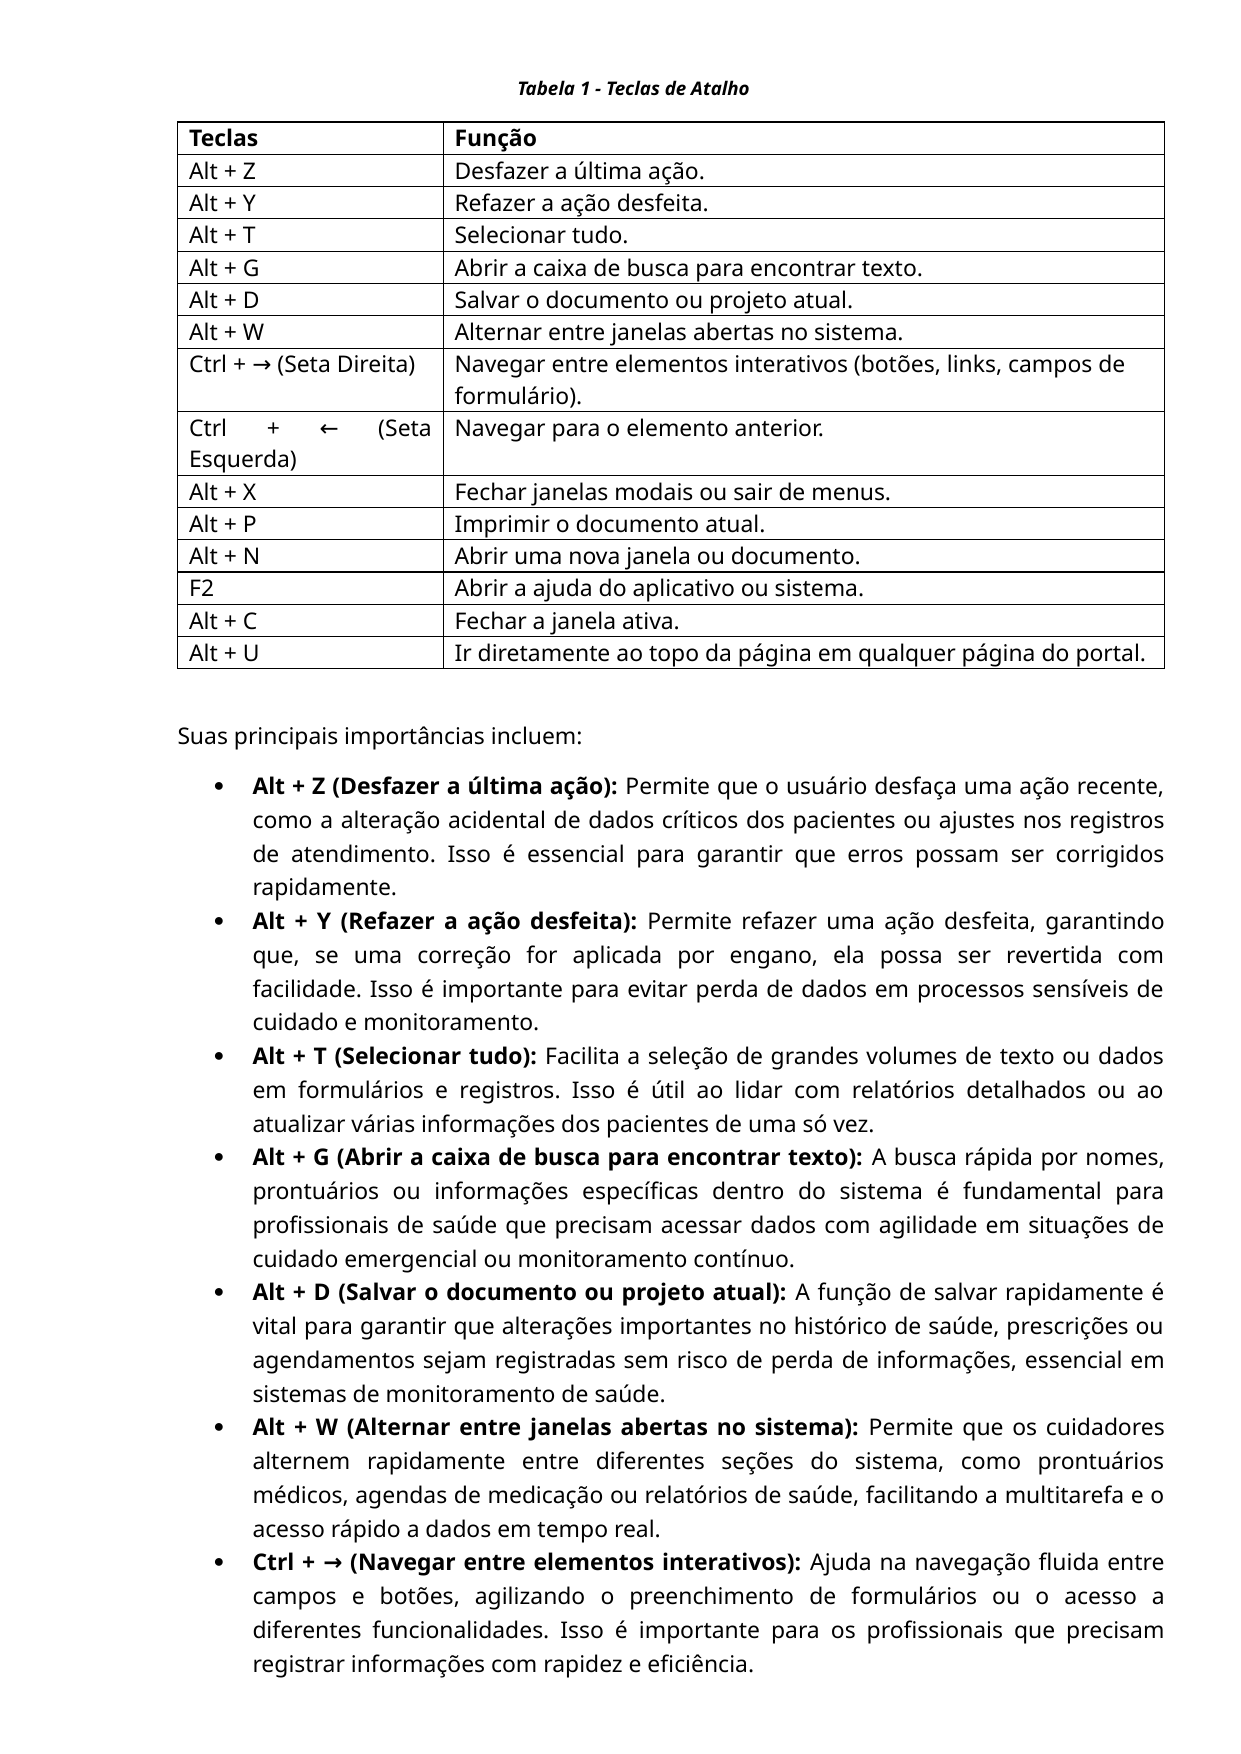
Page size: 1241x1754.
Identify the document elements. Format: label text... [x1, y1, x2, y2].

table_cell Alt + W [178, 316, 443, 347]
table_cell Navegar para o elemento anterior. [444, 412, 1164, 474]
table_cell Alt + X [178, 476, 443, 507]
table_cell Selecionar tudo. [444, 219, 1164, 251]
table_cell Fechar a janela ativa. [444, 605, 1164, 636]
table_cell Alt + P [178, 508, 443, 539]
list Alt + Z (Desfazer a última ação): Permite que o usuário desfaça uma ação recente, como a alteração acidental de dados críticos dos pacientes ou ajustes nos registros de atendimento. Isso é essencial para garantir que erros possam ser corrigidos rapidamente. [215, 770, 1165, 903]
list Alt + G (Abrir a caixa de busca para encontrar texto): A busca rápida por nomes, prontuários ou informações específicas dentro do sistema é fundamental para profissionais de saúde que precisam acessar dados com agilidade em situações de cuidado emergencial ou monitoramento contínuo. [215, 1141, 1165, 1274]
list Ctrl + → (Navegar entre elementos interativos): Ajuda na navegação fluida entre campos e botões, agilizando o preenchimento de formulários ou o acesso a diferentes funcionalidades. Isso é importante para os profissionais que precisam registrar informações com rapidez e eficiência. [215, 1546, 1165, 1679]
table_cell Abrir uma nova janela ou documento. [444, 540, 1164, 571]
list Alt + Y (Refazer a ação desfeita): Permite refazer uma ação desfeita, garantindo que, se uma correção for aplicada por engano, ela possa ser revertida com facilidade. Isso é importante para evitar perda de dados em processos sensíveis de cuidado e monitoramento. [215, 905, 1165, 1038]
table_cell Alt + C [178, 605, 443, 636]
table_cell Imprimir o documento atual. [444, 508, 1164, 539]
table_cell Alt + T [178, 219, 443, 251]
table_cell Refazer a ação desfeita. [444, 187, 1164, 218]
list Alt + D (Salvar o documento ou projeto atual): A função de salvar rapidamente é vital para garantir que alterações importantes no histórico de saúde, prescrições ou agendamentos sejam registradas sem risco de perda de informações, essencial em sistemas de monitoramento de saúde. [215, 1276, 1165, 1409]
table_cell Salvar o documento ou projeto atual. [444, 284, 1164, 315]
table_cell Alt + Y [178, 187, 443, 218]
table_cell Ctrl + ← (Seta Esquerda) [178, 412, 443, 474]
table_cell Alt + G [178, 252, 443, 283]
table_cell Ir diretamente ao topo da página em qualquer página do portal. [444, 637, 1164, 668]
table_header Teclas [178, 123, 443, 154]
list Alt + W (Alternar entre janelas abertas no sistema): Permite que os cuidadores alternem rapidamente entre diferentes seções do sistema, como prontuários médicos, agendas de medicação ou relatórios de saúde, facilitando a multitarefa e o acesso rápido a dados em tempo real. [215, 1411, 1165, 1544]
table_cell Alt + D [178, 284, 443, 315]
table_cell Ctrl + → (Seta Direita) [178, 349, 443, 411]
table_header Função [444, 123, 1164, 154]
table_cell Alternar entre janelas abertas no sistema. [444, 316, 1164, 347]
text Tabela 1 - Teclas de Atalho [103, 75, 1165, 101]
table_cell Fechar janelas modais ou sair de menus. [444, 476, 1164, 507]
table_cell Navegar entre elementos interativos (botões, links, campos de formulário). [444, 349, 1164, 411]
table_cell Desfazer a última ação. [444, 155, 1164, 186]
table_cell Alt + Z [178, 155, 443, 186]
table_cell Alt + U [178, 637, 443, 668]
table_cell Abrir a caixa de busca para encontrar texto. [444, 252, 1164, 283]
list Alt + T (Selecionar tudo): Facilita a seleção de grandes volumes de texto ou dados em formulários e registros. Isso é útil ao lidar com relatórios detalhados ou ao atualizar várias informações dos pacientes de uma só vez. [215, 1040, 1165, 1139]
table_cell Abrir a ajuda do aplicativo ou sistema. [444, 573, 1164, 604]
table_cell F2 [178, 573, 443, 604]
table_cell Alt + N [178, 540, 443, 571]
text Suas principais importâncias incluem: [103, 720, 1165, 751]
